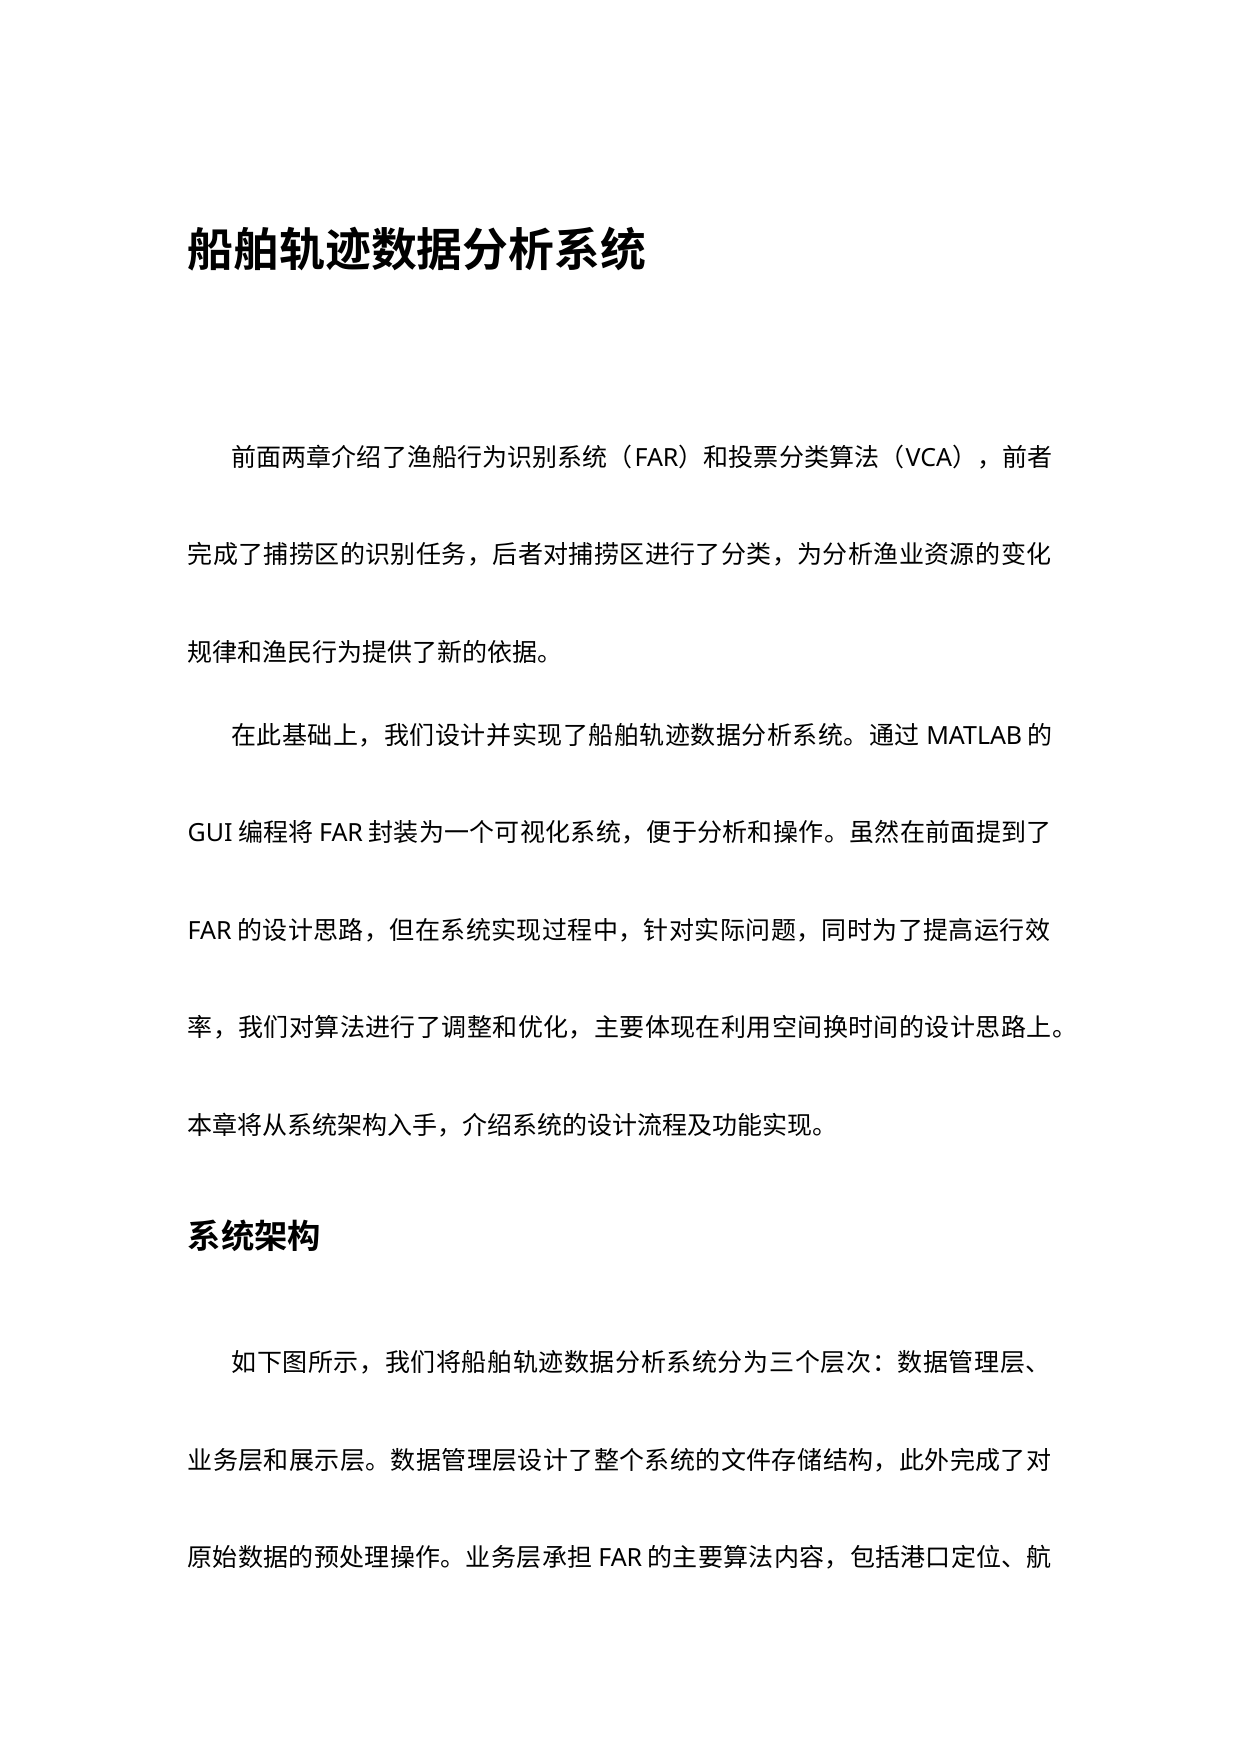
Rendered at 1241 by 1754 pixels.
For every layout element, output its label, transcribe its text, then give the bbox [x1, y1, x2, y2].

text 前面两章介绍了渔船行为识别系统（FAR）和投票分类算法（VCA），前者完成了捕捞区的识别任务，后者对捕捞区进行了分类，为分析渔业资源的变化规律和渔民行为提供了新的依据。 [187, 423, 1053, 683]
subtitle 船舶轨迹数据分析系统 [187, 197, 1053, 295]
text 在此基础上，我们设计并实现了船舶轨迹数据分析系统。通过MATLAB的GUI编程将FAR封装为一个可视化系统，便于分析和操作。虽然在前面提到了FAR的设计思路，但在系统实现过程中，针对实际问题，同时为了提高运行效率，我们对算法进行了调整和优化，主要体现在利用空间换时间的设计思路上。本章将从系统架构入手，介绍系统的设计流程及功能实现。 [187, 701, 1053, 1156]
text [187, 1328, 1053, 1588]
subtitle 系统架构 [187, 1201, 1053, 1266]
